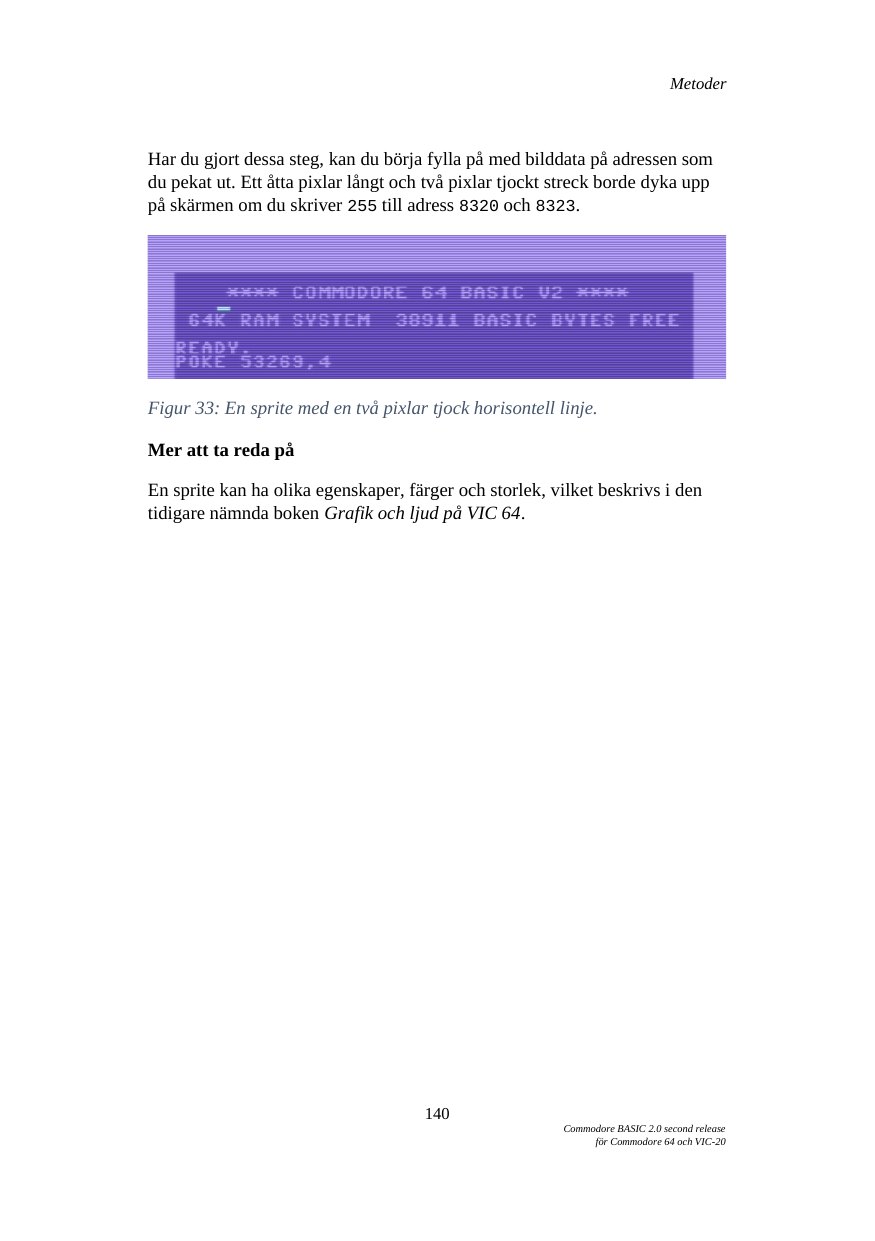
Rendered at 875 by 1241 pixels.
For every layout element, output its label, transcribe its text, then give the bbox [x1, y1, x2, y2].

picture [147, 235, 727, 379]
text Figur 33: En sprite med en två pixlar tjock horisontell linje. [148, 397, 726, 418]
text En sprite kan ha olika egenskaper, färger och storlek, vilket beskrivs i den tidigare nämnda boken Grafik och ljud på VIC 64. [148, 479, 726, 524]
text Har du gjort dessa steg, kan du börja fylla på med bilddata på adressen som du pekat ut. Ett åtta pixlar långt och två pixlar tjockt streck borde dyka upp på skärmen om du skriver 255 till adress 8320 och 8323. [148, 148, 726, 217]
text Mer att ta reda på [148, 439, 726, 461]
